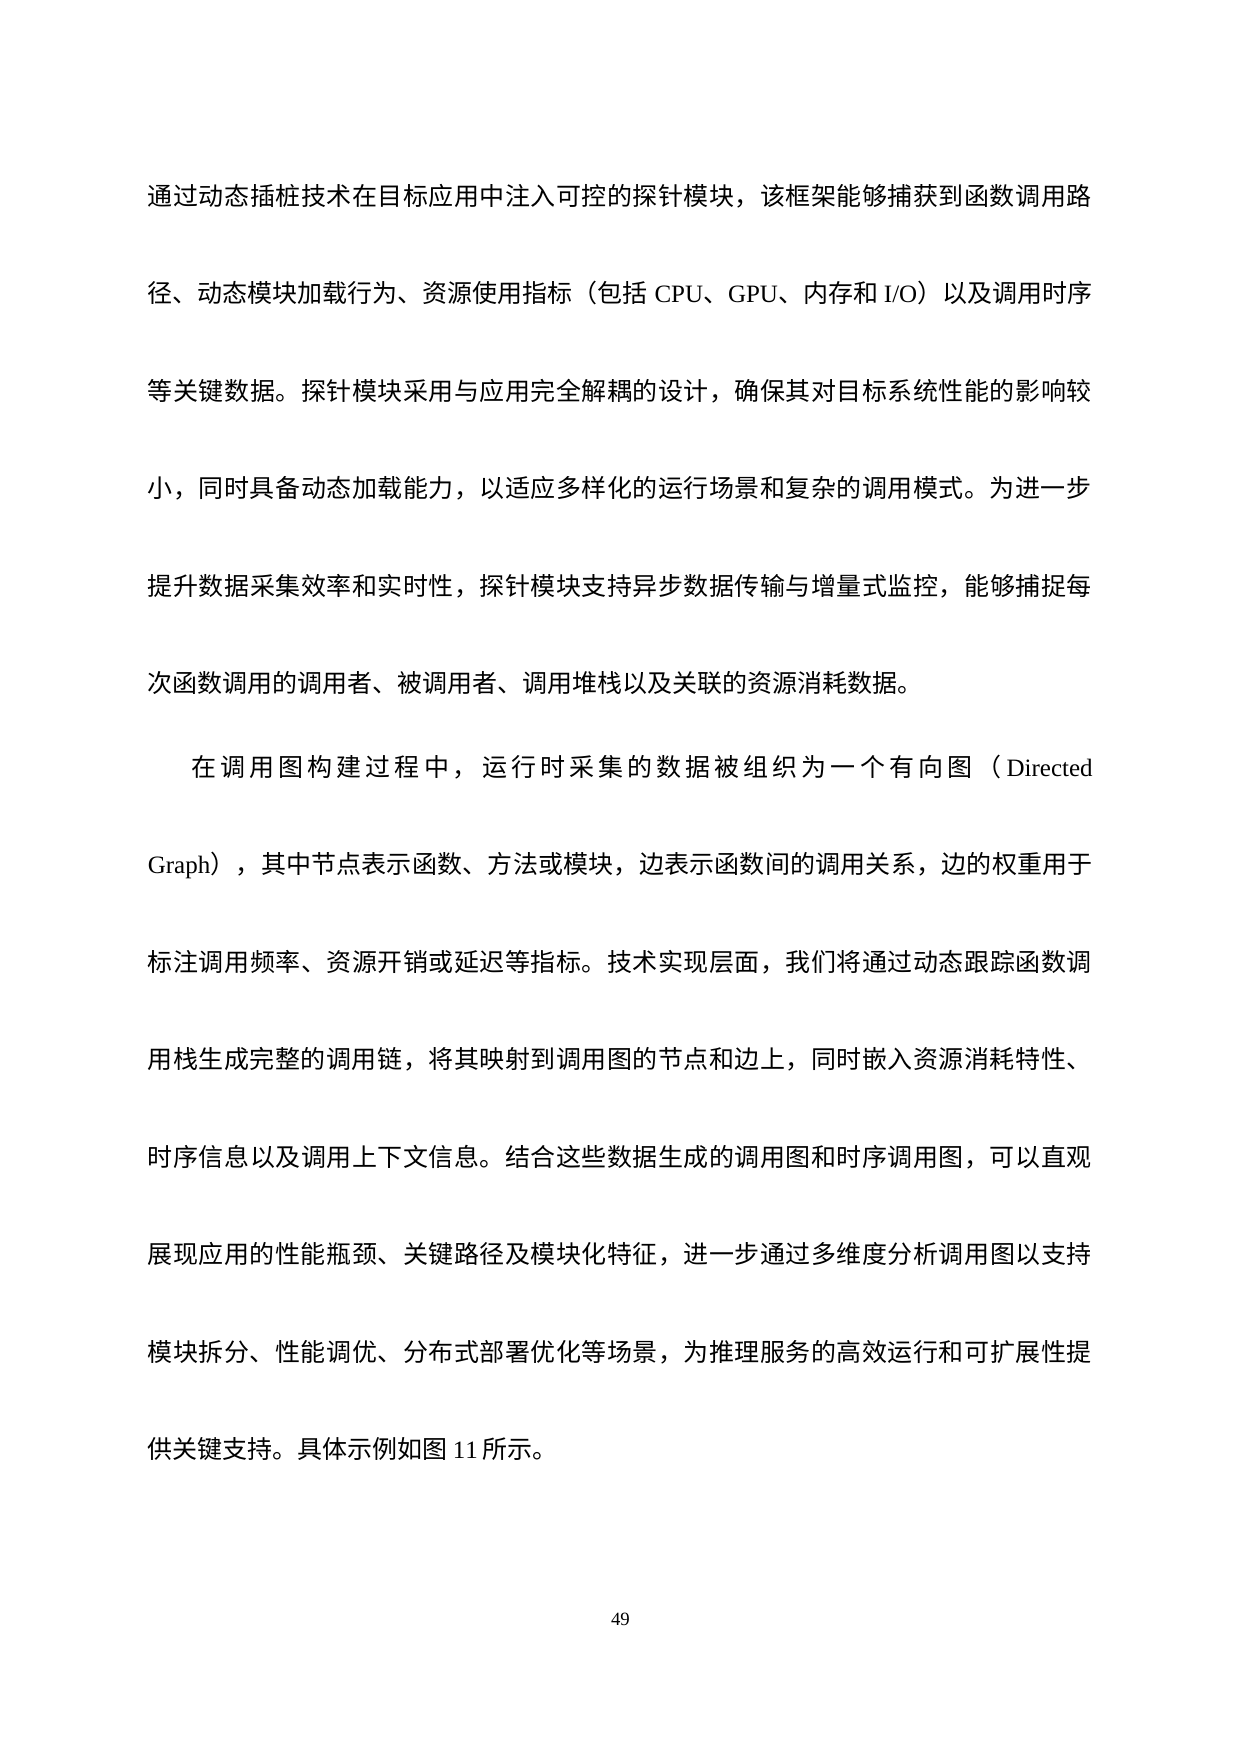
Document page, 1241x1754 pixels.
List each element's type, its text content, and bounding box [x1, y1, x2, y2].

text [148, 162, 1092, 714]
text 在调用图构建过程中，运行时采集的数据被组织为一个有向图（Directed Graph），其中节点表示函数、方法或模块，边表示函数间的调用关系，边的权重用于标注调用频率、资源开销或延迟等指标。技术实现层面，我们将通过动态跟踪函数调用栈生成完整的调用链，将其映射到调用图的节点和边上，同时嵌入资源消耗特性、时序信息以及调用上下文信息。结合这些数据生成的调用图和时序调用图，可以直观展现应用的性能瓶颈、关键路径及模块化特征，进一步通过多维度分析调用图以支持模块拆分、性能调优、分布式部署优化等场景，为推理服务的高效运行和可扩展性提供关键支持。具体示例如图11所示。 [148, 733, 1092, 1480]
